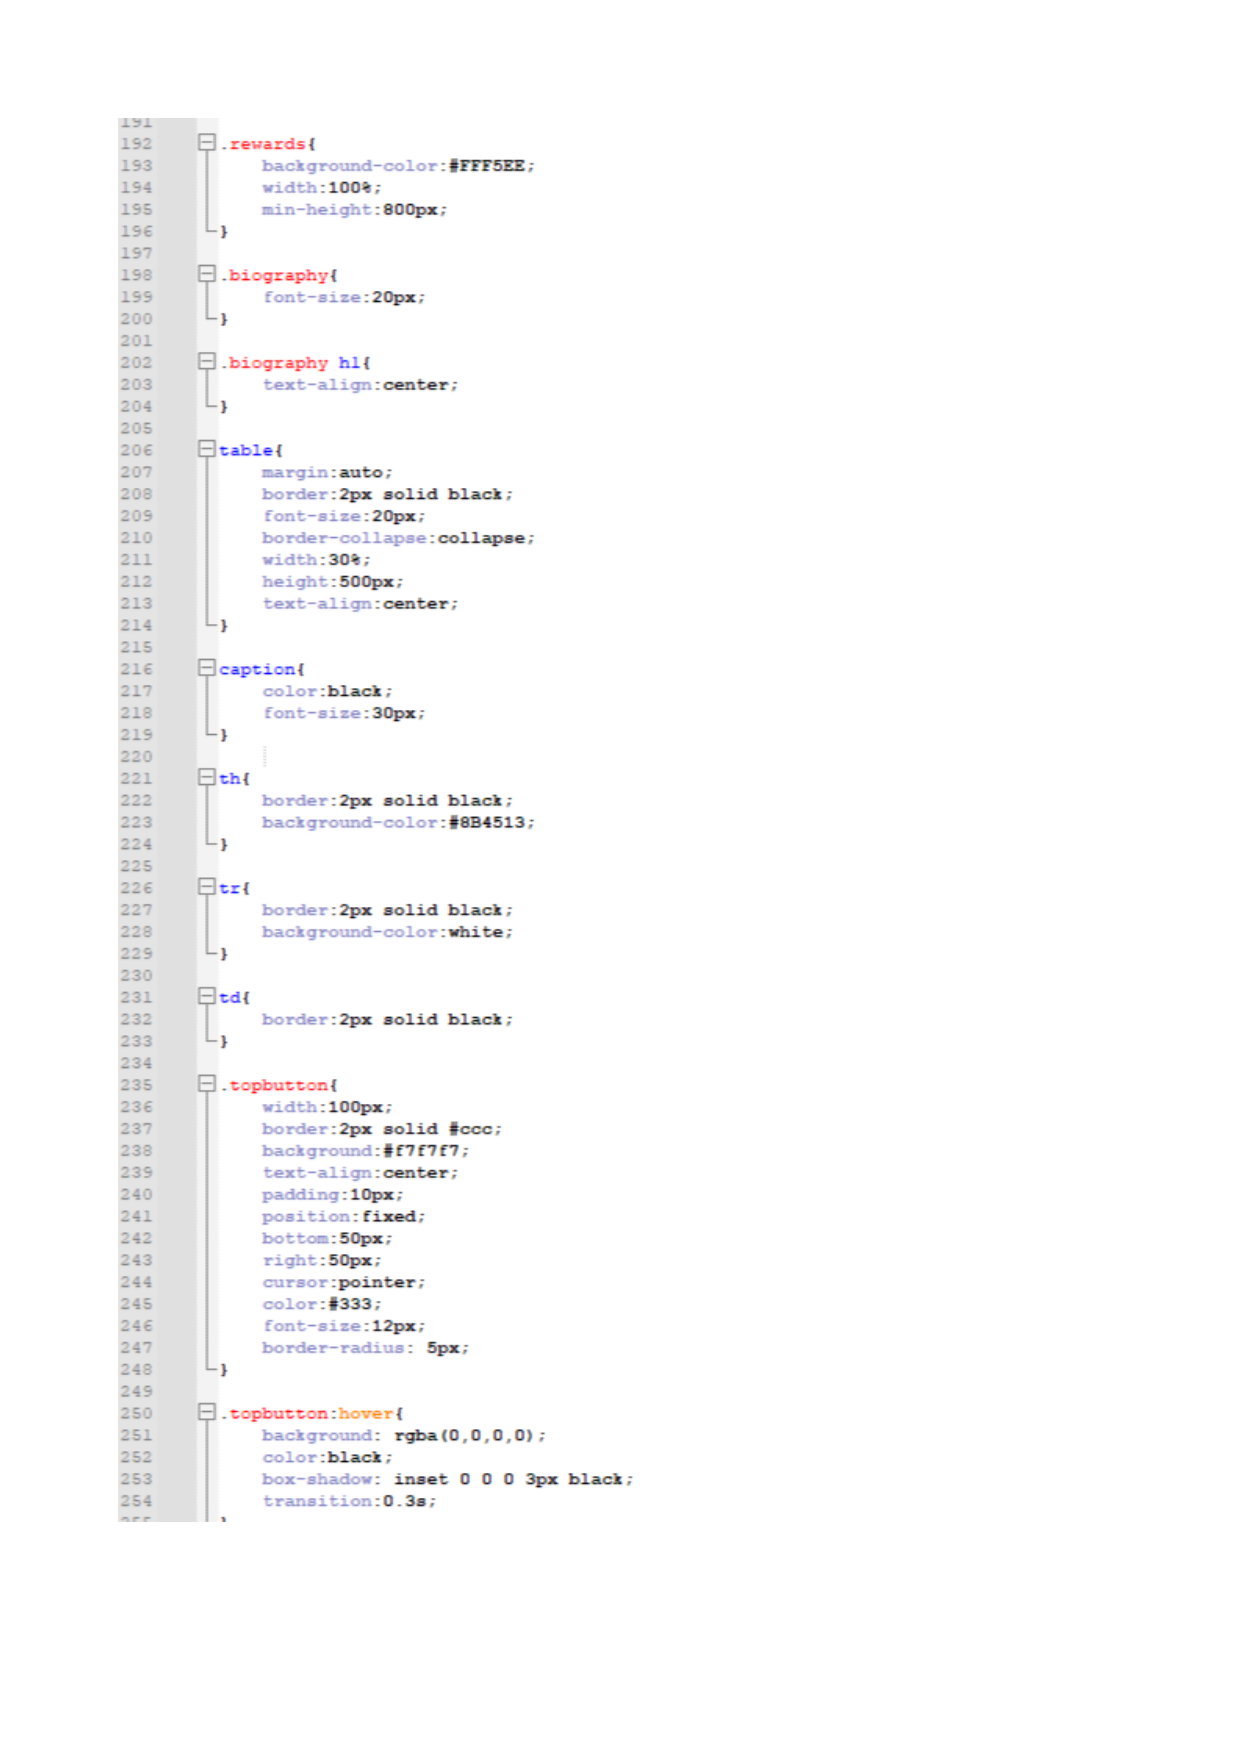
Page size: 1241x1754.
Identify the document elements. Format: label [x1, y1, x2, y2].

picture [118, 118, 717, 1522]
